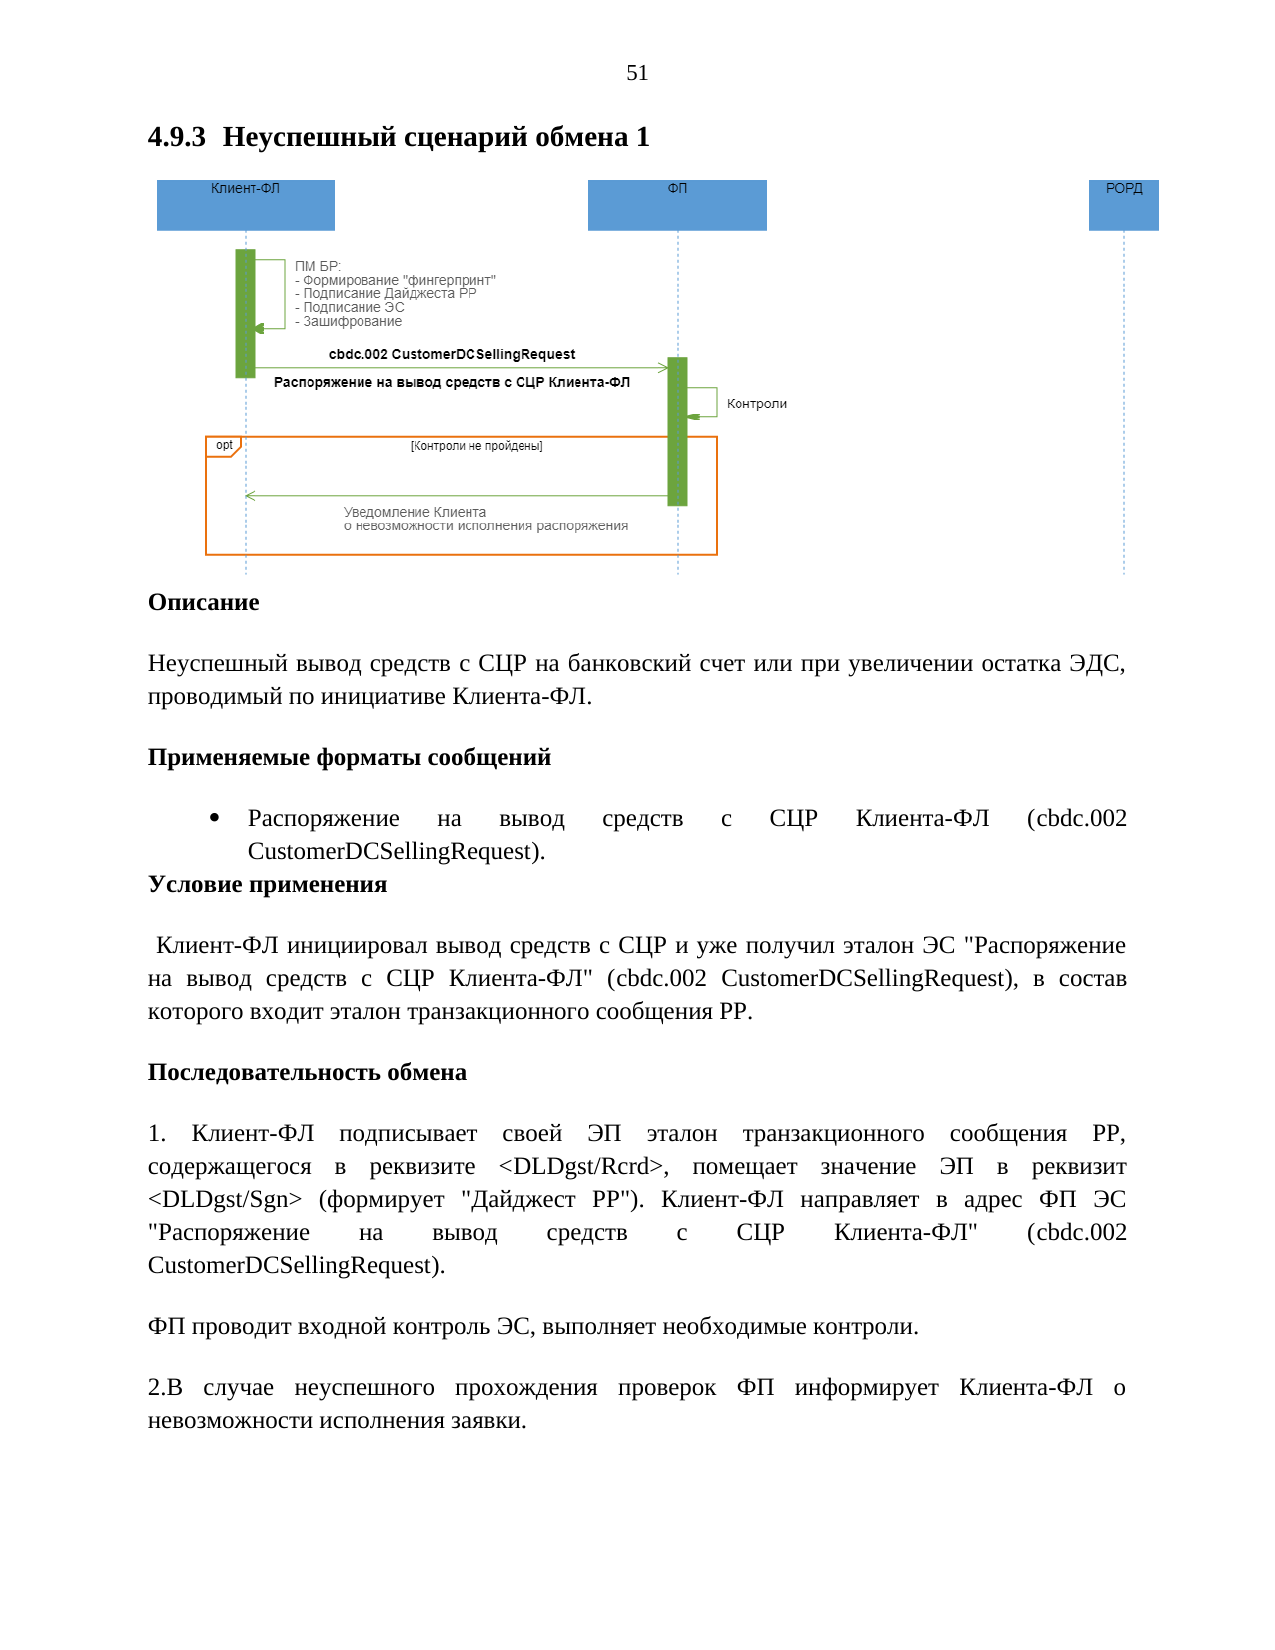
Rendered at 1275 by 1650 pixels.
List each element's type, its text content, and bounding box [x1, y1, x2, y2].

text Неуспешный вывод средств с СЦР на банковский счет или при увеличении остатка ЭДС, проводимый по инициативе Клиента-ФЛ. [148, 648, 1127, 709]
text ФП проводит входной контроль ЭС, выполняет необходимые контроли. [148, 1311, 1127, 1340]
text 1. Клиент-ФЛ подписывает своей ЭП эталон транзакционного сообщения РР, содержащегося в реквизите <DLDgst/Rcrd>, помещает значение ЭП в реквизит <DLDgst/Sgn> (формирует "Дайджест РР"). Клиент-ФЛ направляет в адрес ФП ЭС "Распоряжение на вывод средств с СЦР Клиента-ФЛ" (cbdc.002 CustomerDCSellingRequest). [148, 1118, 1127, 1279]
text Описание [148, 587, 1127, 615]
text Клиент-ФЛ инициировал вывод средств с СЦР и уже получил эталон ЭС "Распоряжение на вывод средств с СЦР Клиента-ФЛ" (cbdc.002 CustomerDCSellingRequest), в состав которого входит эталон транзакционного сообщения РР. [148, 930, 1127, 1025]
text Условие применения [148, 869, 1127, 898]
text Применяемые форматы сообщений [148, 742, 1127, 771]
text 2.В случае неуспешного прохождения проверок ФП информирует Клиента-ФЛ о невозможности исполнения заявки. [148, 1372, 1127, 1434]
list Распоряжение на вывод средств с СЦР Клиента-ФЛ (cbdc.002 CustomerDCSellingRequest). [210, 803, 1127, 864]
subtitle Неуспешный сценарий обмена 1 [148, 119, 1127, 153]
picture [147, 170, 1168, 583]
text Последовательность обмена [148, 1057, 1127, 1086]
